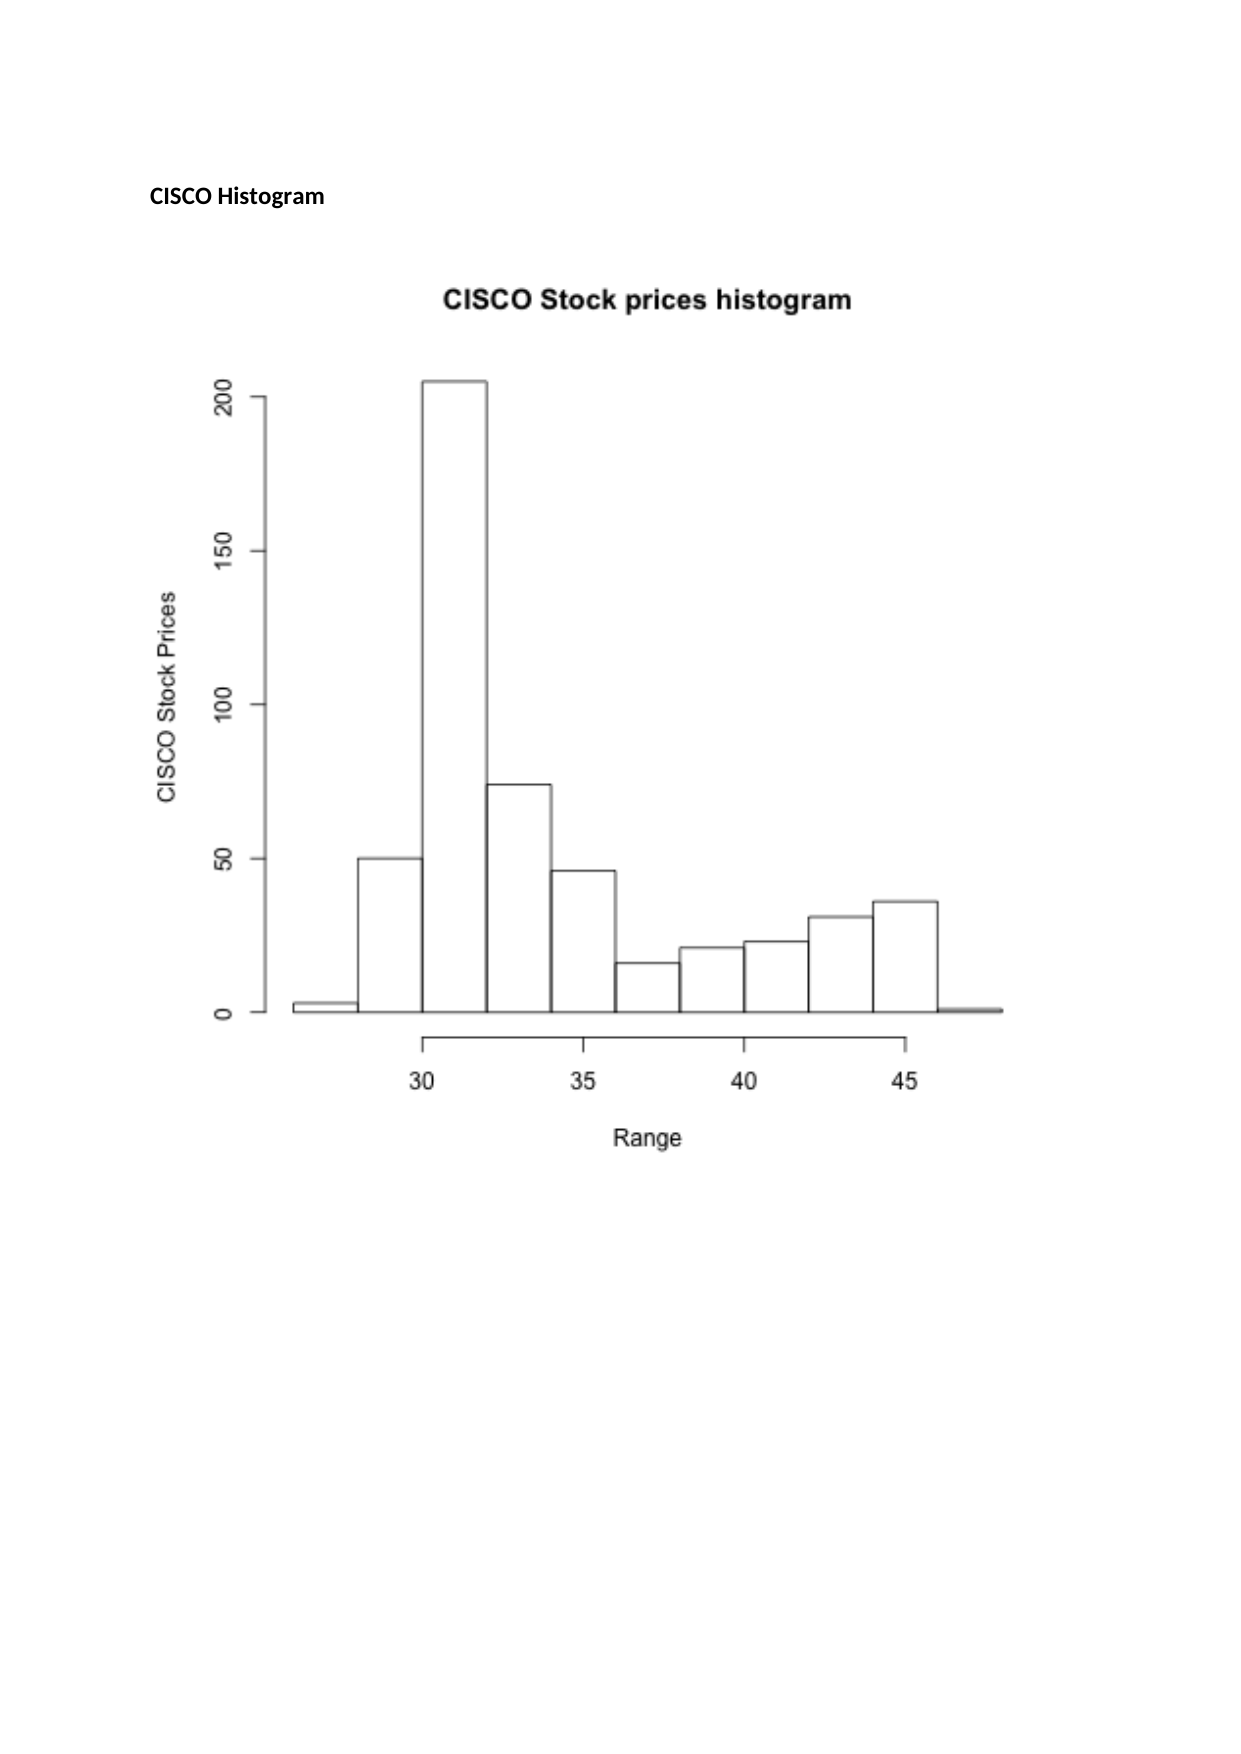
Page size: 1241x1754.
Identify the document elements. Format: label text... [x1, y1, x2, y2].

text CISCO Histogram [150, 181, 1090, 211]
picture [150, 241, 1090, 1182]
